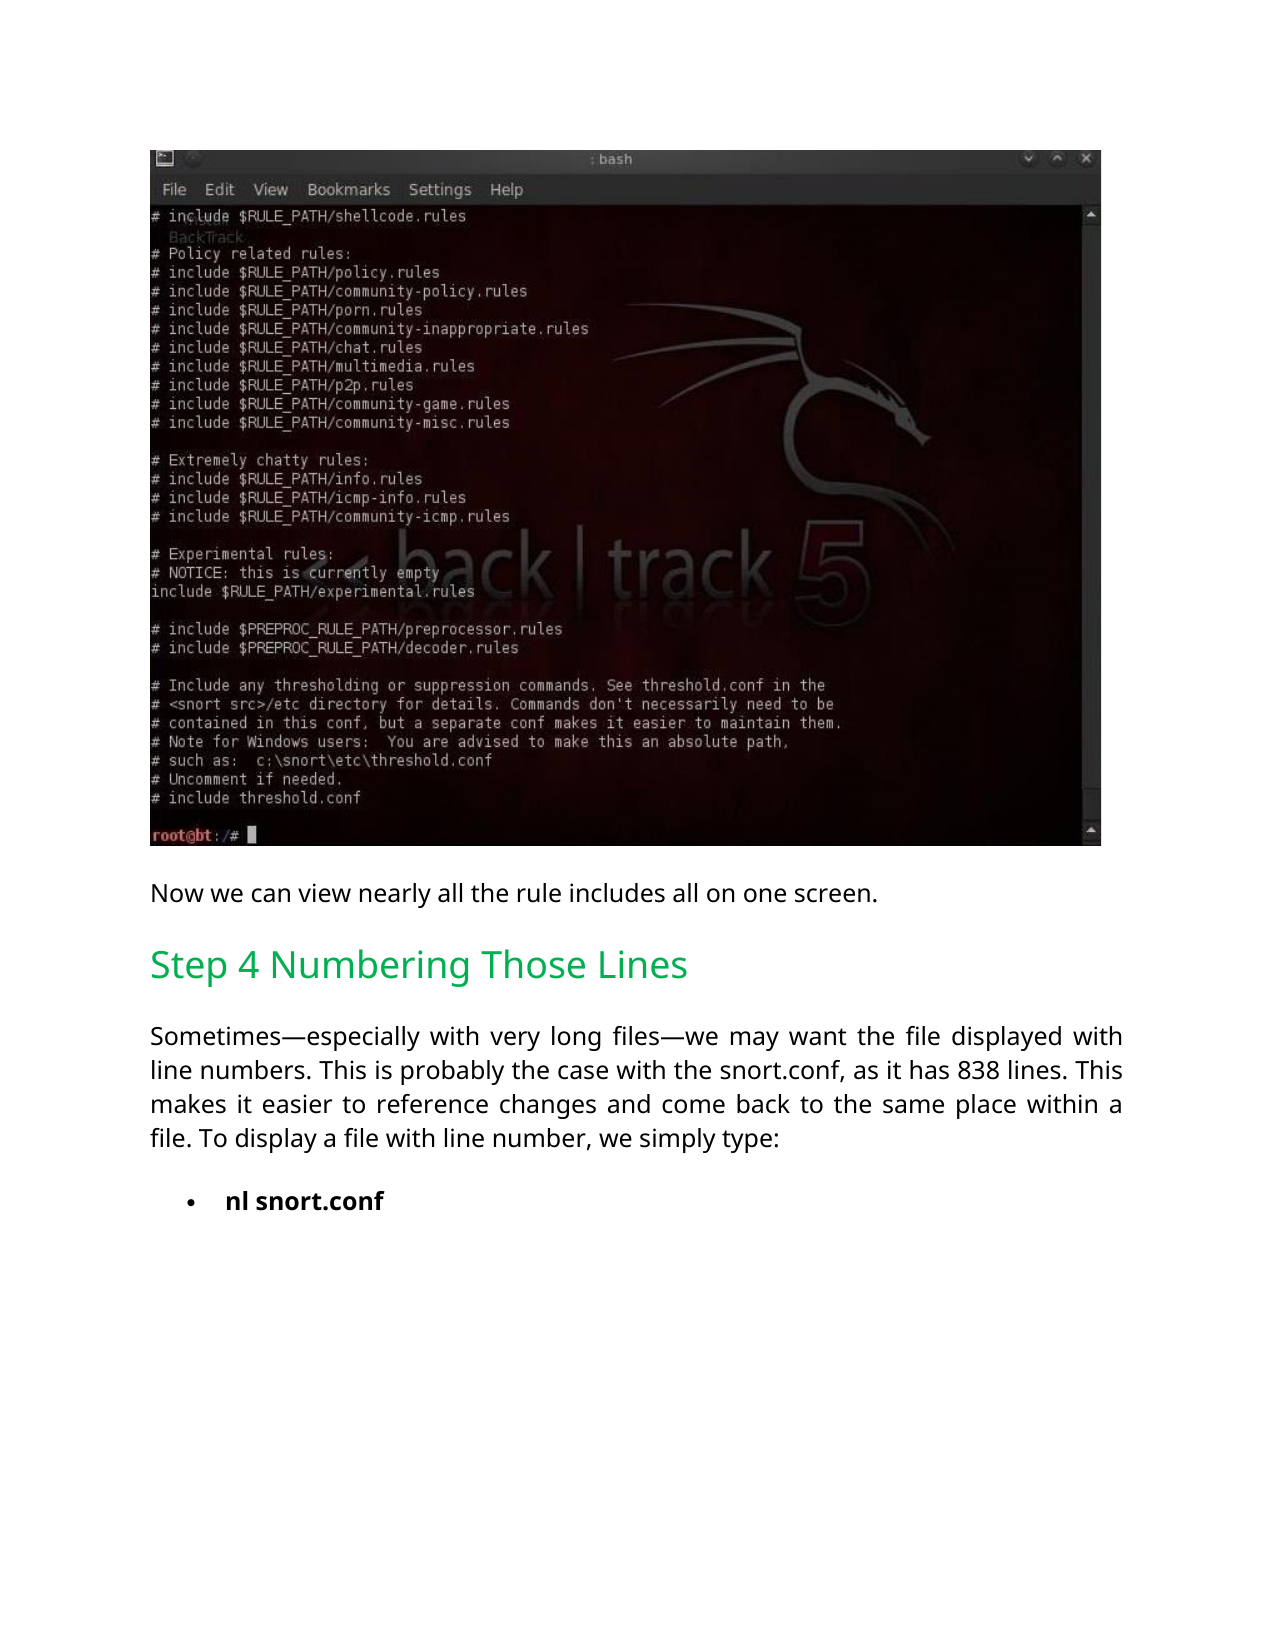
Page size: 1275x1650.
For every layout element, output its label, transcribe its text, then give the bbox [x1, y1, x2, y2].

text Now we can view nearly all the rule includes all on one screen. [150, 875, 1125, 909]
text Sometimes—especially with very long files—we may want the file displayed with line numbers. This is probably the case with the snort.conf, as it has 838 lines. This makes it easier to reference changes and come back to the same place within a file. To display a file with line number, we simply type: [150, 1019, 1125, 1155]
list nl snort.conf [187, 1184, 1125, 1218]
text Step 4 Numbering Those Lines [150, 938, 1125, 989]
picture [150, 150, 1102, 846]
